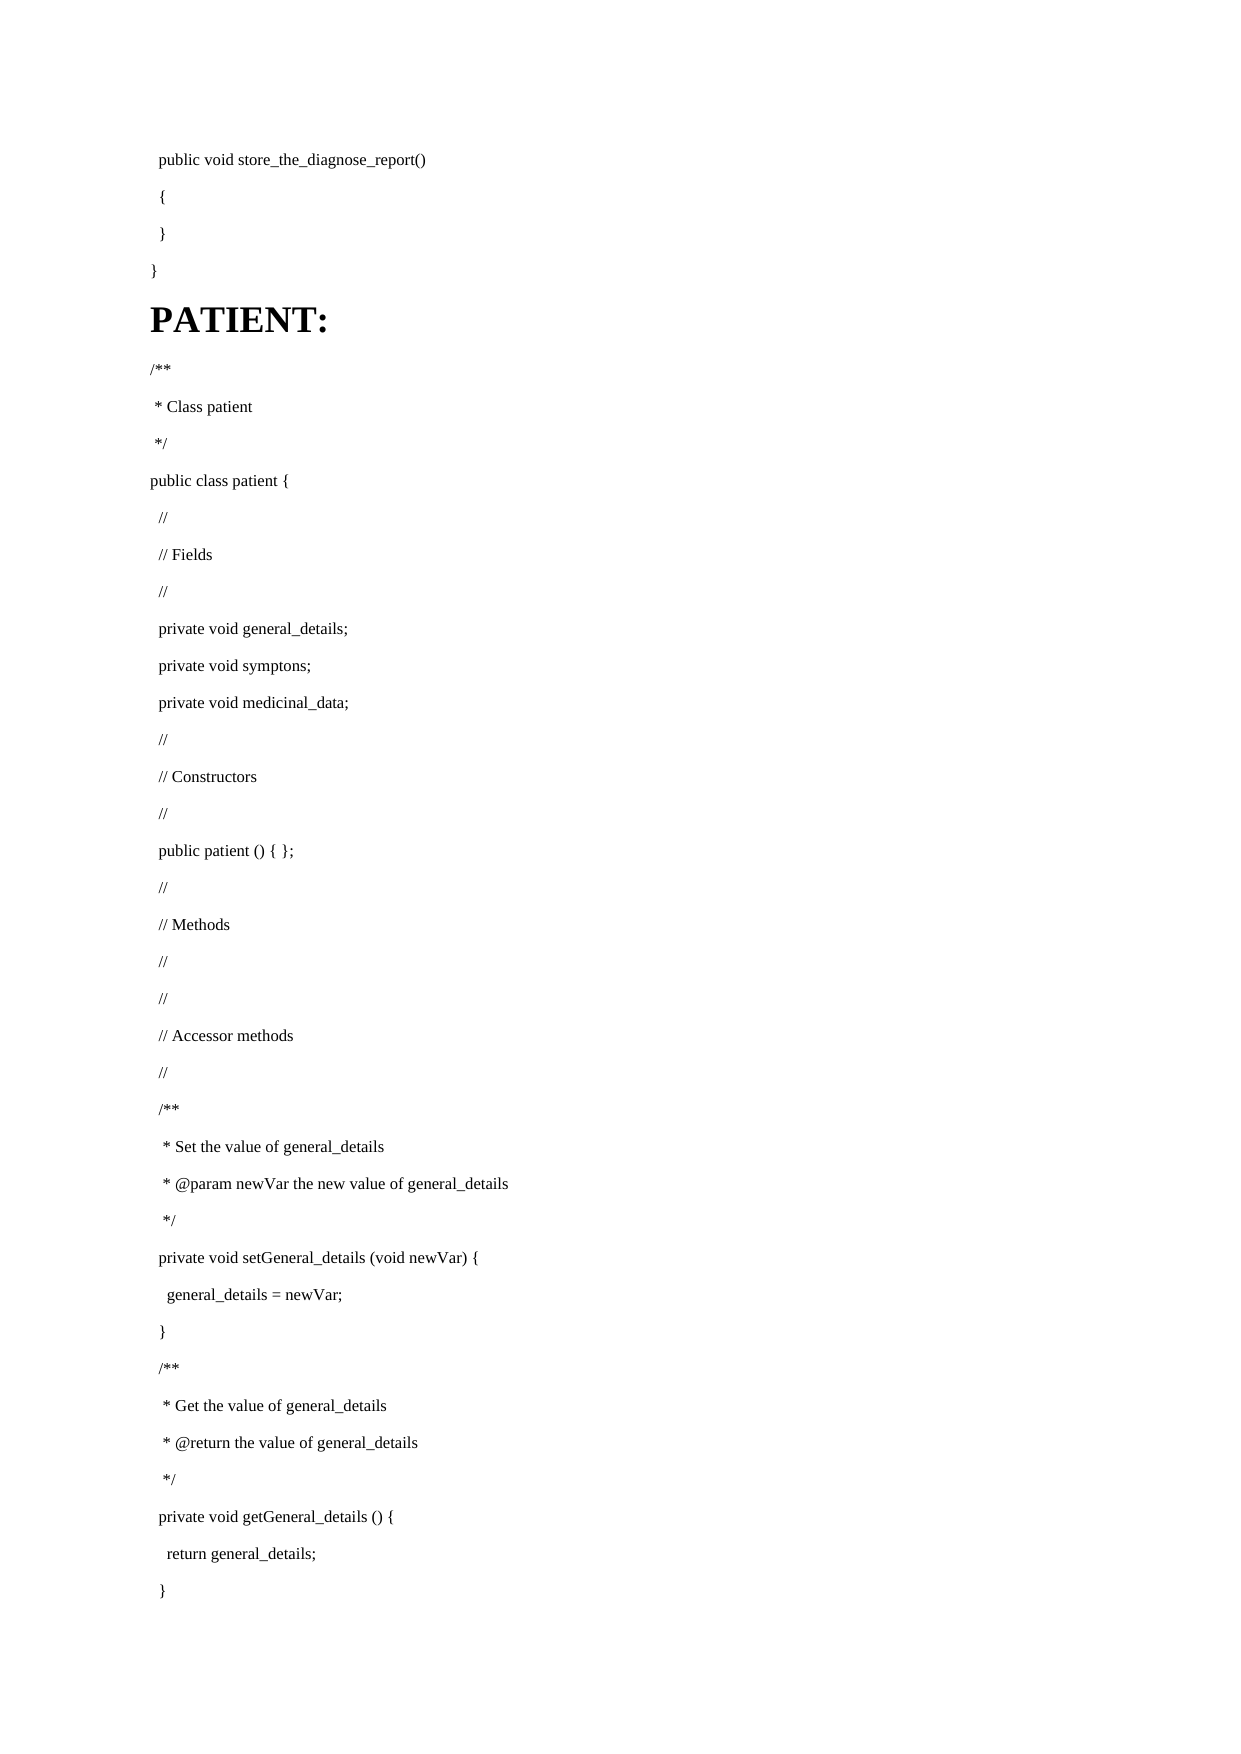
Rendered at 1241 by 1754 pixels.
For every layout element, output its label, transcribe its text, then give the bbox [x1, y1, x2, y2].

text // [150, 508, 1090, 527]
text PATIENT: [150, 298, 1090, 341]
text } [150, 261, 1090, 280]
text * @return the value of general_details [150, 1433, 1090, 1452]
text * Class patient [150, 397, 1090, 416]
text /** [150, 1100, 1090, 1119]
text private void setGeneral_details (void newVar) { [150, 1248, 1090, 1267]
text */ [150, 1469, 1090, 1489]
text // [150, 952, 1090, 971]
text private void general_details; [150, 619, 1090, 638]
text } [150, 1581, 1090, 1600]
text { [150, 187, 1090, 206]
text */ [150, 434, 1090, 453]
text // [150, 804, 1090, 823]
text // Fields [150, 545, 1090, 564]
text // [150, 730, 1090, 749]
text // Accessor methods [150, 1026, 1090, 1045]
text // [150, 582, 1090, 601]
text private void getGeneral_details () { [150, 1507, 1090, 1526]
text // [150, 1063, 1090, 1082]
text } [150, 224, 1090, 243]
text public void store_the_diagnose_report() [150, 150, 1090, 169]
text // Constructors [150, 767, 1090, 786]
text * Get the value of general_details [150, 1396, 1090, 1415]
text private void medicinal_data; [150, 693, 1090, 712]
text // Methods [150, 915, 1090, 934]
text return general_details; [150, 1543, 1090, 1563]
text private void symptons; [150, 656, 1090, 675]
text general_details = newVar; [150, 1285, 1090, 1304]
text /** [150, 1359, 1090, 1378]
text // [150, 989, 1090, 1008]
text */ [150, 1211, 1090, 1230]
text * @param newVar the new value of general_details [150, 1174, 1090, 1193]
text // [150, 878, 1090, 897]
text public patient () { }; [150, 841, 1090, 860]
text * Set the value of general_details [150, 1137, 1090, 1156]
text } [150, 1322, 1090, 1341]
text public class patient { [150, 471, 1090, 490]
text /** [150, 360, 1090, 379]
